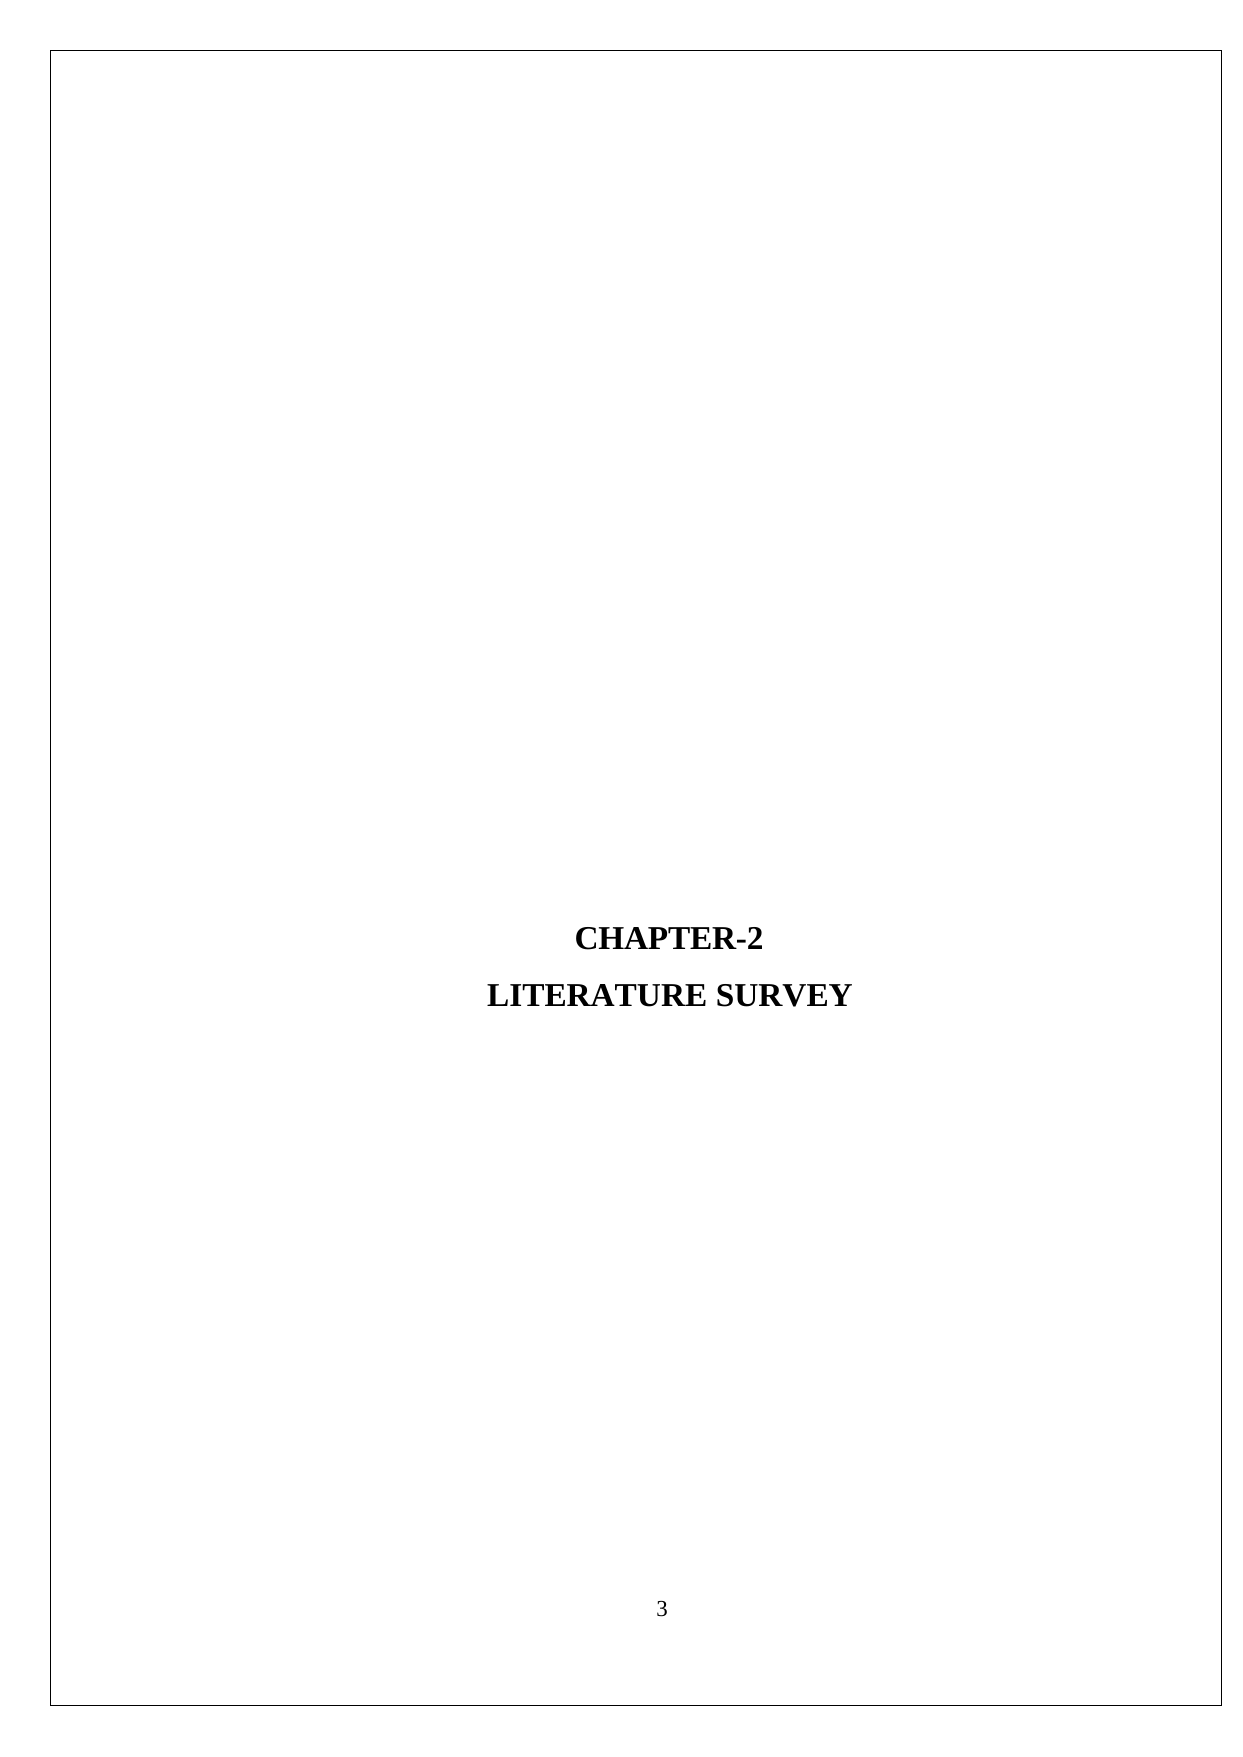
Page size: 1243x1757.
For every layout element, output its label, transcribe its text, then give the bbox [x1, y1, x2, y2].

subtitle CHAPTER-2 LITERATURE SURVEY [487, 918, 894, 1014]
